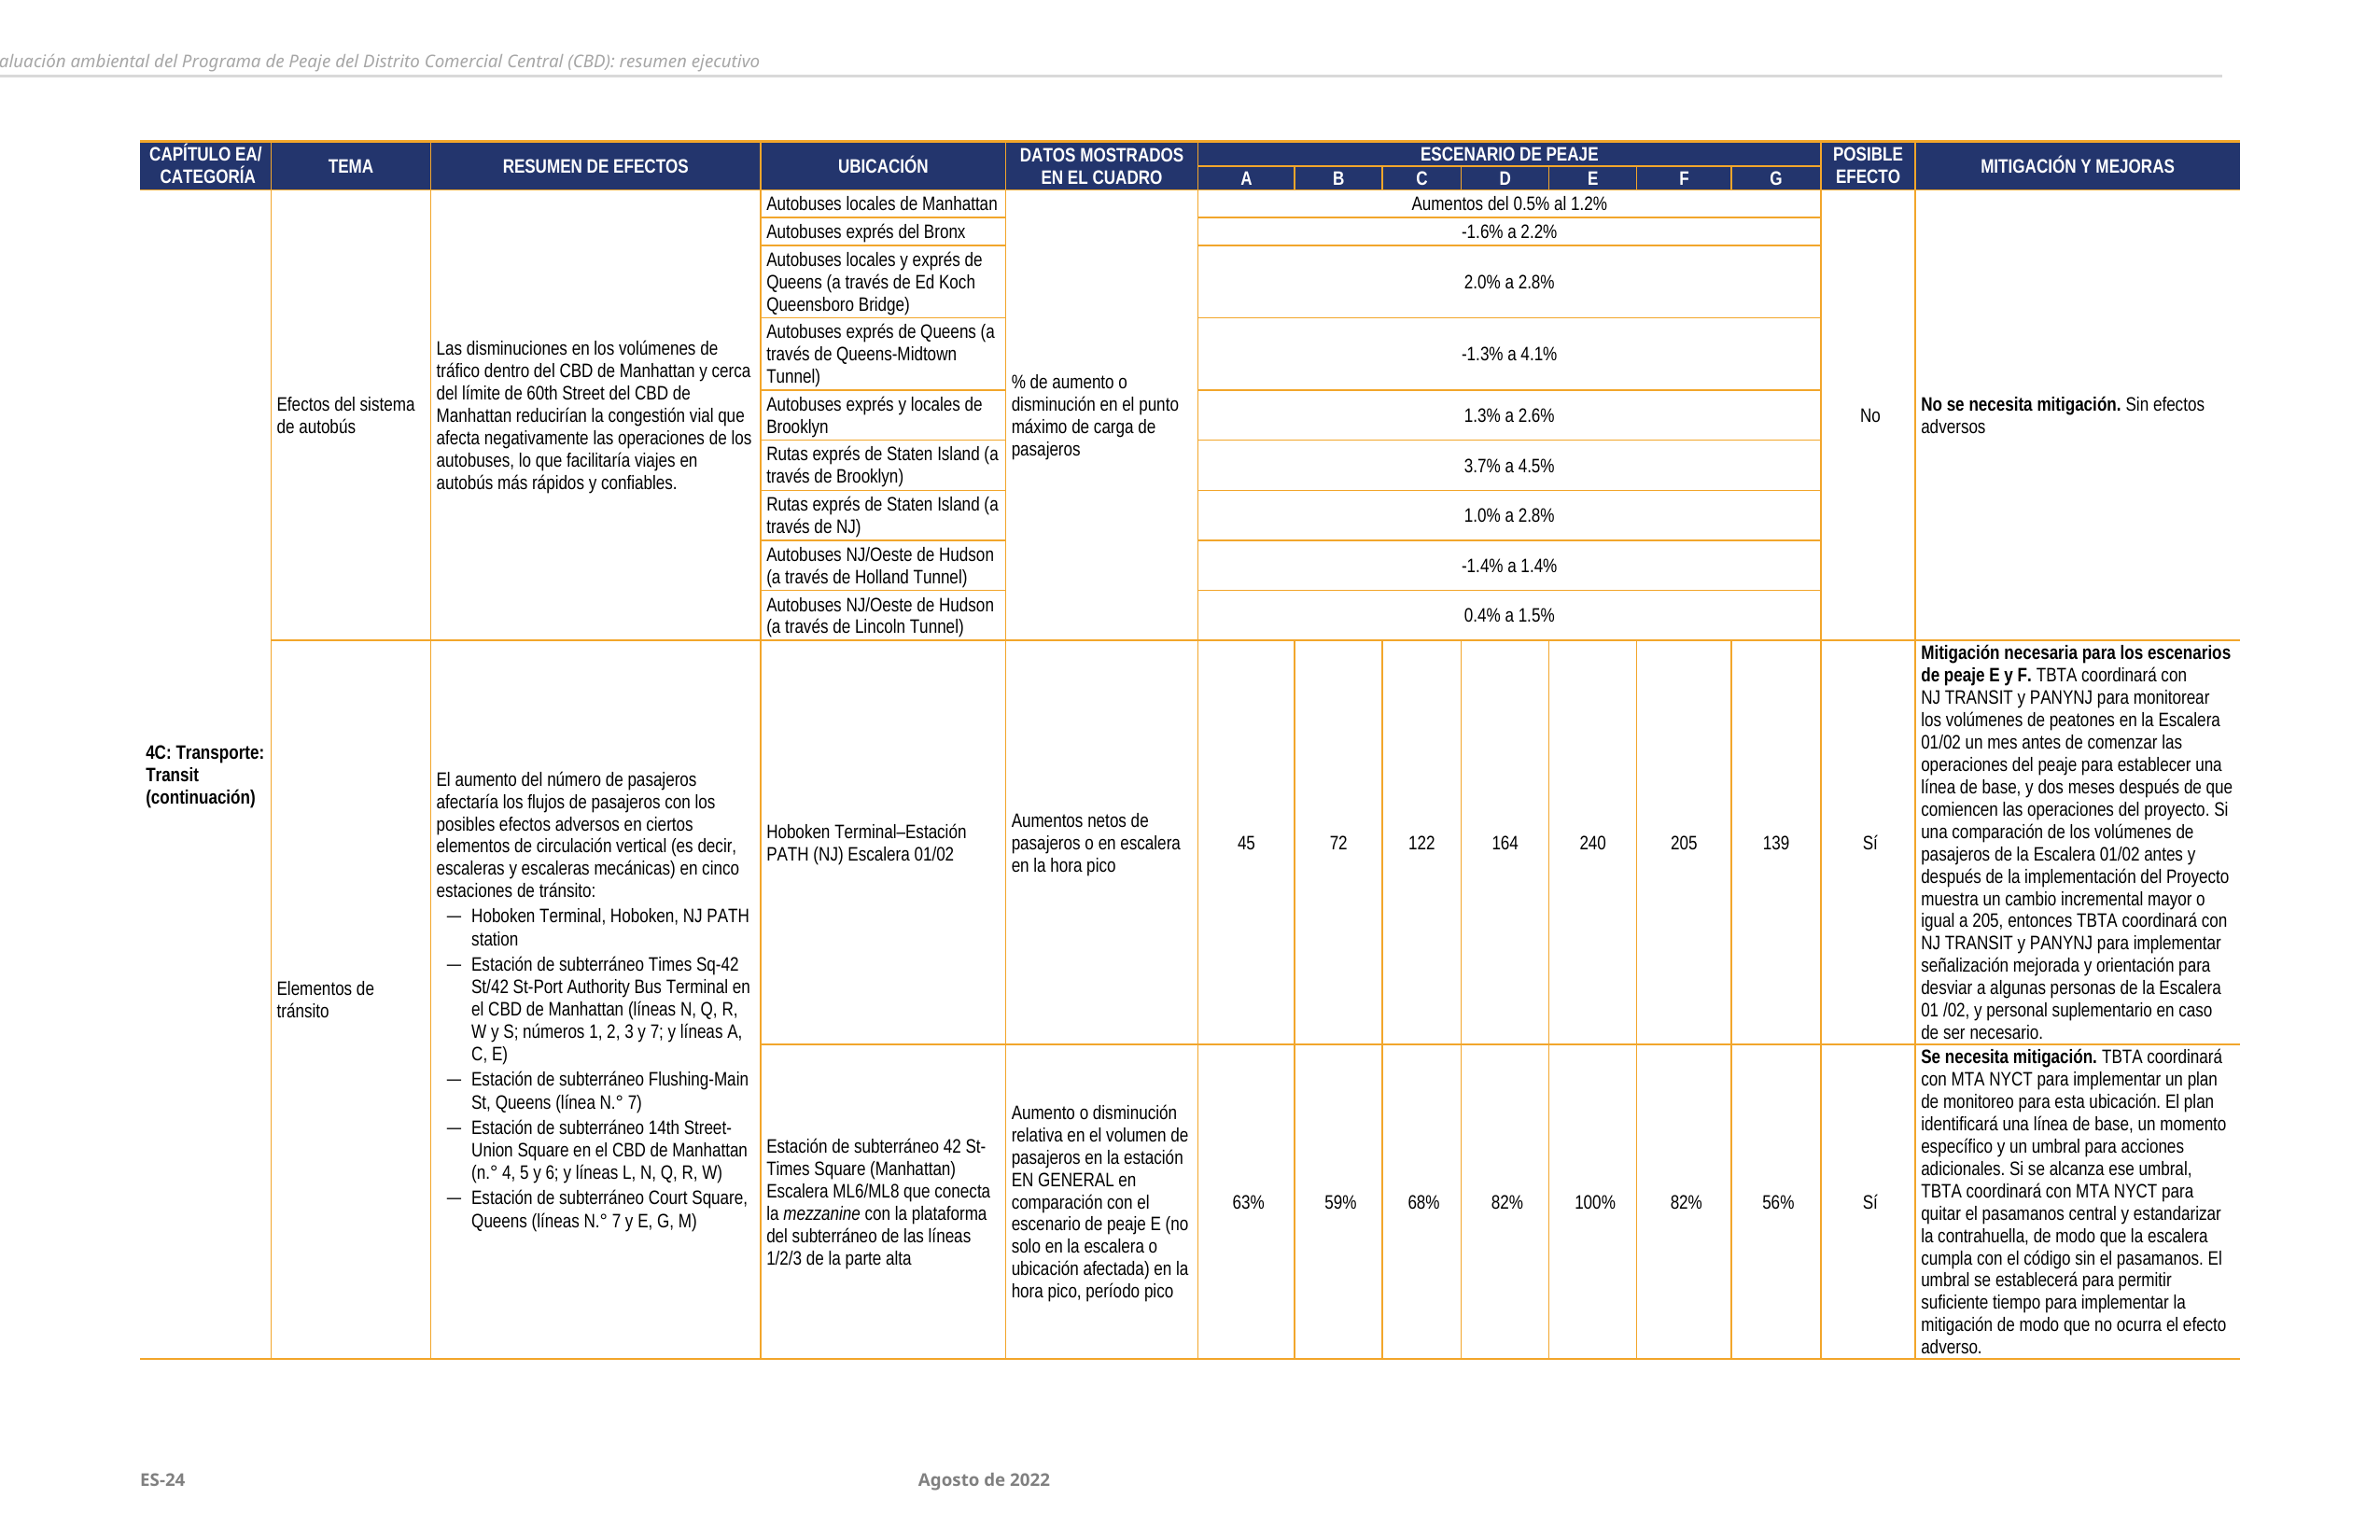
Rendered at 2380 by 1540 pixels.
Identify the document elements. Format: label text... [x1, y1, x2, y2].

table_cell Rutas exprés de Staten Island (a través de Brooklyn) [762, 441, 1005, 489]
table_cell 122 [1383, 641, 1461, 1043]
table_cell Sí [1822, 641, 1914, 1043]
table_cell D [1462, 167, 1548, 189]
table_cell Rutas exprés de Staten Island (a través de NJ) [762, 491, 1005, 539]
table_cell Estación de subterráneo 42 St-Times Square (Manhattan) Escalera ML6/ML8 que conecta la mezzanine con la plataforma del subterráneo de las líneas 1/2/3 de la parte alta [762, 1045, 1005, 1358]
table_cell E [1549, 167, 1636, 189]
table_header Tema [272, 143, 430, 189]
table_cell C [1383, 167, 1461, 189]
table_cell G [1732, 167, 1820, 189]
table_cell 45 [1198, 641, 1294, 1043]
table_cell A [1198, 167, 1294, 189]
table_cell 2.0% a 2.8% [1198, 246, 1820, 316]
table_header Ubicación [762, 143, 1005, 189]
table_cell Elementos de tránsito [272, 641, 430, 1358]
table_cell 1.0% a 2.8% [1198, 491, 1820, 539]
table_cell Se necesita mitigación. TBTA coordinará con MTA NYCT para implementar un plan de monitoreo para esta ubicación. El plan identificará una línea de base, un momento específico y un umbral para acciones adicionales. Si se alcanza ese umbral, TBTA coordinará con MTA NYCT para quitar el pasamanos central y estandarizar la contrahuella, de modo que la escalera cumpla con el código sin el pasamanos. El umbral se establecerá para permitir suficiente tiempo para implementar la mitigación de modo que no ocurra el efecto adverso. [1916, 1045, 2240, 1358]
table_cell No [1822, 190, 1914, 639]
table_cell Autobuses exprés del Bronx [762, 218, 1005, 245]
table_cell Aumentos del 0.5% al 1.2% [1198, 190, 1820, 217]
table_header Mitigación y mejoras [1916, 143, 2240, 189]
table_cell 240 [1549, 641, 1636, 1043]
table_cell 1.3% a 2.6% [1198, 391, 1820, 440]
table_cell % de aumento o disminución en el punto máximo de carga de pasajeros [1006, 190, 1197, 639]
table_cell B [1295, 167, 1381, 189]
table_cell Efectos del sistema de autobús [272, 190, 430, 639]
table_cell Autobuses locales y exprés de Queens (a través de Ed Koch Queensboro Bridge) [762, 246, 1005, 316]
table_cell -1.3% a 4.1% [1198, 318, 1820, 389]
table_header Escenario de peaje [1198, 143, 1820, 165]
table_cell Sí [1822, 1045, 1914, 1358]
table_cell 100% [1549, 1045, 1636, 1358]
table_cell Las disminuciones en los volúmenes de tráfico dentro del CBD de Manhattan y cerca del límite de 60th Street del CBD de Manhattan reducirían la congestión vial que afecta negativamente las operaciones de los autobuses, lo que facilitaría viajes en autobús más rápidos y confiables. [431, 190, 760, 639]
table_cell Autobuses exprés de Queens (a través de Queens-Midtown Tunnel) [762, 318, 1005, 389]
table_cell 3.7% a 4.5% [1198, 441, 1820, 489]
table_cell 68% [1383, 1045, 1461, 1358]
table_cell -1.4% a 1.4% [1198, 541, 1820, 590]
table_cell Hoboken Terminal–Estación PATH (NJ) Escalera 01/02 [762, 641, 1005, 1043]
table_cell Aumentos netos de pasajeros o en escalera en la hora pico [1006, 641, 1197, 1043]
table_cell 0.4% a 1.5% [1198, 591, 1820, 639]
table_cell 139 [1732, 641, 1820, 1043]
table_cell Autobuses locales de Manhattan [762, 190, 1005, 217]
table_cell Autobuses exprés y locales de Brooklyn [762, 391, 1005, 440]
table_header Resumen de efectos [431, 143, 760, 189]
table_cell El aumento del número de pasajeros afectaría los flujos de pasajeros con los posibles efectos adversos en ciertos elementos de circulación vertical (es decir, escaleras y escaleras mecánicas) en cinco estaciones de tránsito: Hoboken Terminal, Hoboken, NJ PATH station Estación de subterráneo Times Sq-42 St/42 St-Port Authority Bus Terminal en el CBD de Manhattan (líneas N, Q, R, W y S; números 1, 2, 3 y 7; y líneas A, C, E) Estación de subterráneo Flushing-Main St, Queens (línea N.° 7) Estación de subterráneo 14th Street-Union Square en el CBD de Manhattan (n.° 4, 5 y 6; y líneas L, N, Q, R, W) Estación de subterráneo Court Square, Queens (líneas N.° 7 y E, G, M) [431, 641, 760, 1358]
table_header Capítulo EA/ Categoría ambiental [140, 143, 271, 189]
table_header Datos mostrados en el cuadro [1006, 143, 1197, 189]
table_cell Autobuses NJ/Oeste de Hudson (a través de Lincoln Tunnel) [762, 591, 1005, 639]
table_cell 82% [1462, 1045, 1548, 1358]
table_cell 63% [1198, 1045, 1294, 1358]
table_cell 164 [1462, 641, 1548, 1043]
table_header Posible efecto adverso [1822, 143, 1914, 189]
table_cell F [1637, 167, 1730, 189]
table_cell Mitigación necesaria para los escenarios de peaje E y F. TBTA coordinará con NJ TRANSIT y PANYNJ para monitorear los volúmenes de peatones en la Escalera 01/02 un mes antes de comenzar las operaciones del peaje para establecer una línea de base, y dos meses después de que comiencen las operaciones del proyecto. Si una comparación de los volúmenes de pasajeros de la Escalera 01/02 antes y después de la implementación del Proyecto muestra un cambio incremental mayor o igual a 205, entonces TBTA coordinará con NJ TRANSIT y PANYNJ para implementar señalización mejorada y orientación para desviar a algunas personas de la Escalera 01 /02, y personal suplementario en caso de ser necesario. [1916, 641, 2240, 1043]
table_cell 82% [1637, 1045, 1730, 1358]
table_cell 4C: Transporte: Transit (continuación) [140, 190, 271, 1358]
table_cell Autobuses NJ/Oeste de Hudson (a través de Holland Tunnel) [762, 541, 1005, 590]
table_cell 205 [1637, 641, 1730, 1043]
table_cell 59% [1295, 1045, 1381, 1358]
table_cell 72 [1295, 641, 1381, 1043]
table_cell 56% [1732, 1045, 1820, 1358]
table_cell No se necesita mitigación. Sin efectos adversos [1916, 190, 2240, 639]
table_cell -1.6% a 2.2% [1198, 218, 1820, 245]
